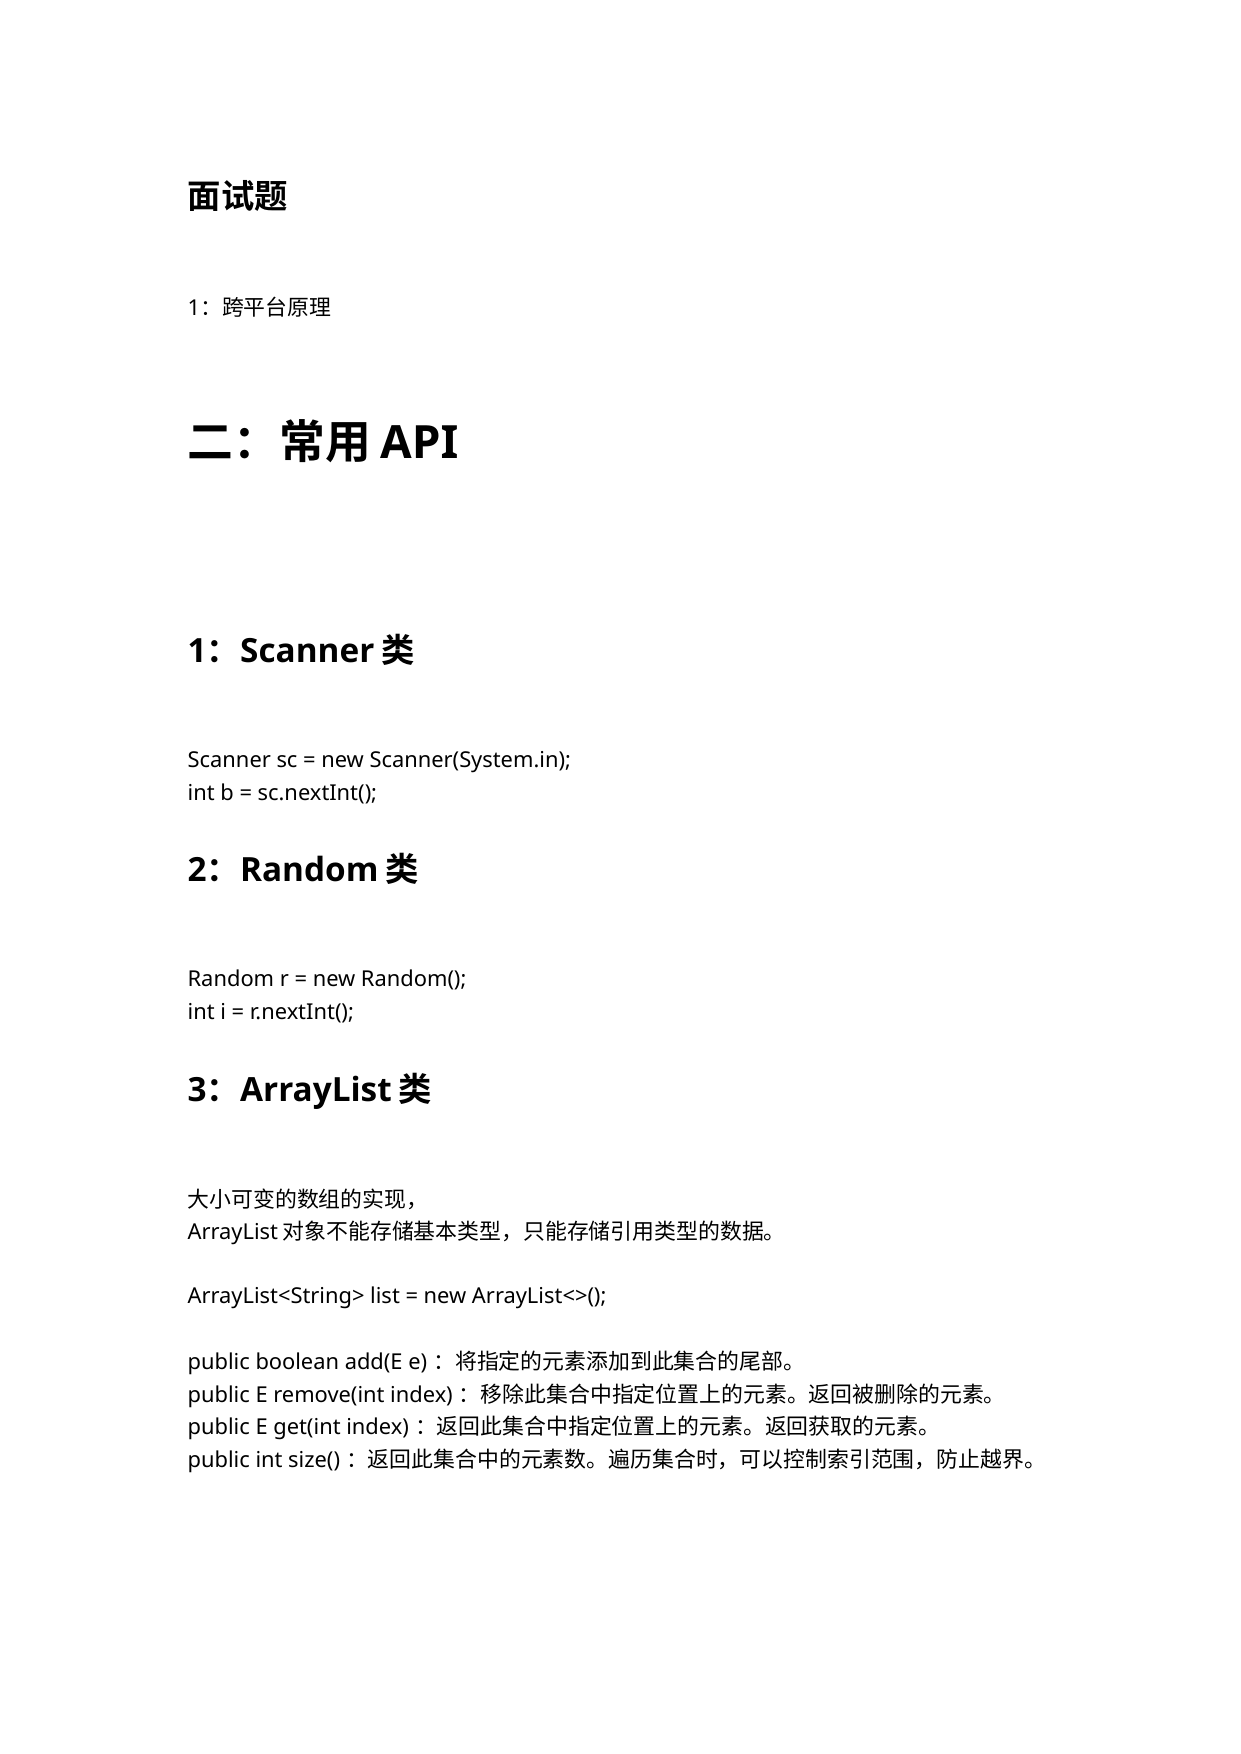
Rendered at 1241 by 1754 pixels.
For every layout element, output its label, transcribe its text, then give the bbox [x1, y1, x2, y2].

text public int size() ：返回此集合中的元素数。遍历集合时，可以控制索引范围，防止越界。 [187, 1442, 1053, 1507]
text Random r = new Random(); [187, 962, 1053, 994]
text public boolean add(E e) ：将指定的元素添加到此集合的尾部。 [187, 1344, 1053, 1377]
subtitle 3：ArrayList类 [187, 1054, 1053, 1119]
text 大小可变的数组的实现， [187, 1182, 1053, 1214]
text int b = sc.nextInt(); [187, 775, 1053, 808]
subtitle 面试题 [187, 162, 1053, 227]
subtitle 2：Random类 [187, 835, 1053, 900]
text int i = r.nextInt(); [187, 994, 1053, 1027]
text ArrayList对象不能存储基本类型，只能存储引用类型的数据。 [187, 1214, 1053, 1247]
subtitle 二：常用API [187, 389, 1053, 487]
subtitle 1：Scanner类 [187, 615, 1053, 680]
text public E remove(int index) ：移除此集合中指定位置上的元素。返回被删除的元素。 [187, 1377, 1053, 1409]
text public E get(int index) ：返回此集合中指定位置上的元素。返回获取的元素。 [187, 1409, 1053, 1442]
text 1：跨平台原理 [187, 289, 1053, 322]
text ArrayList<String> list = new ArrayList<>(); [187, 1279, 1053, 1312]
text Scanner sc = new Scanner(System.in); [187, 743, 1053, 775]
